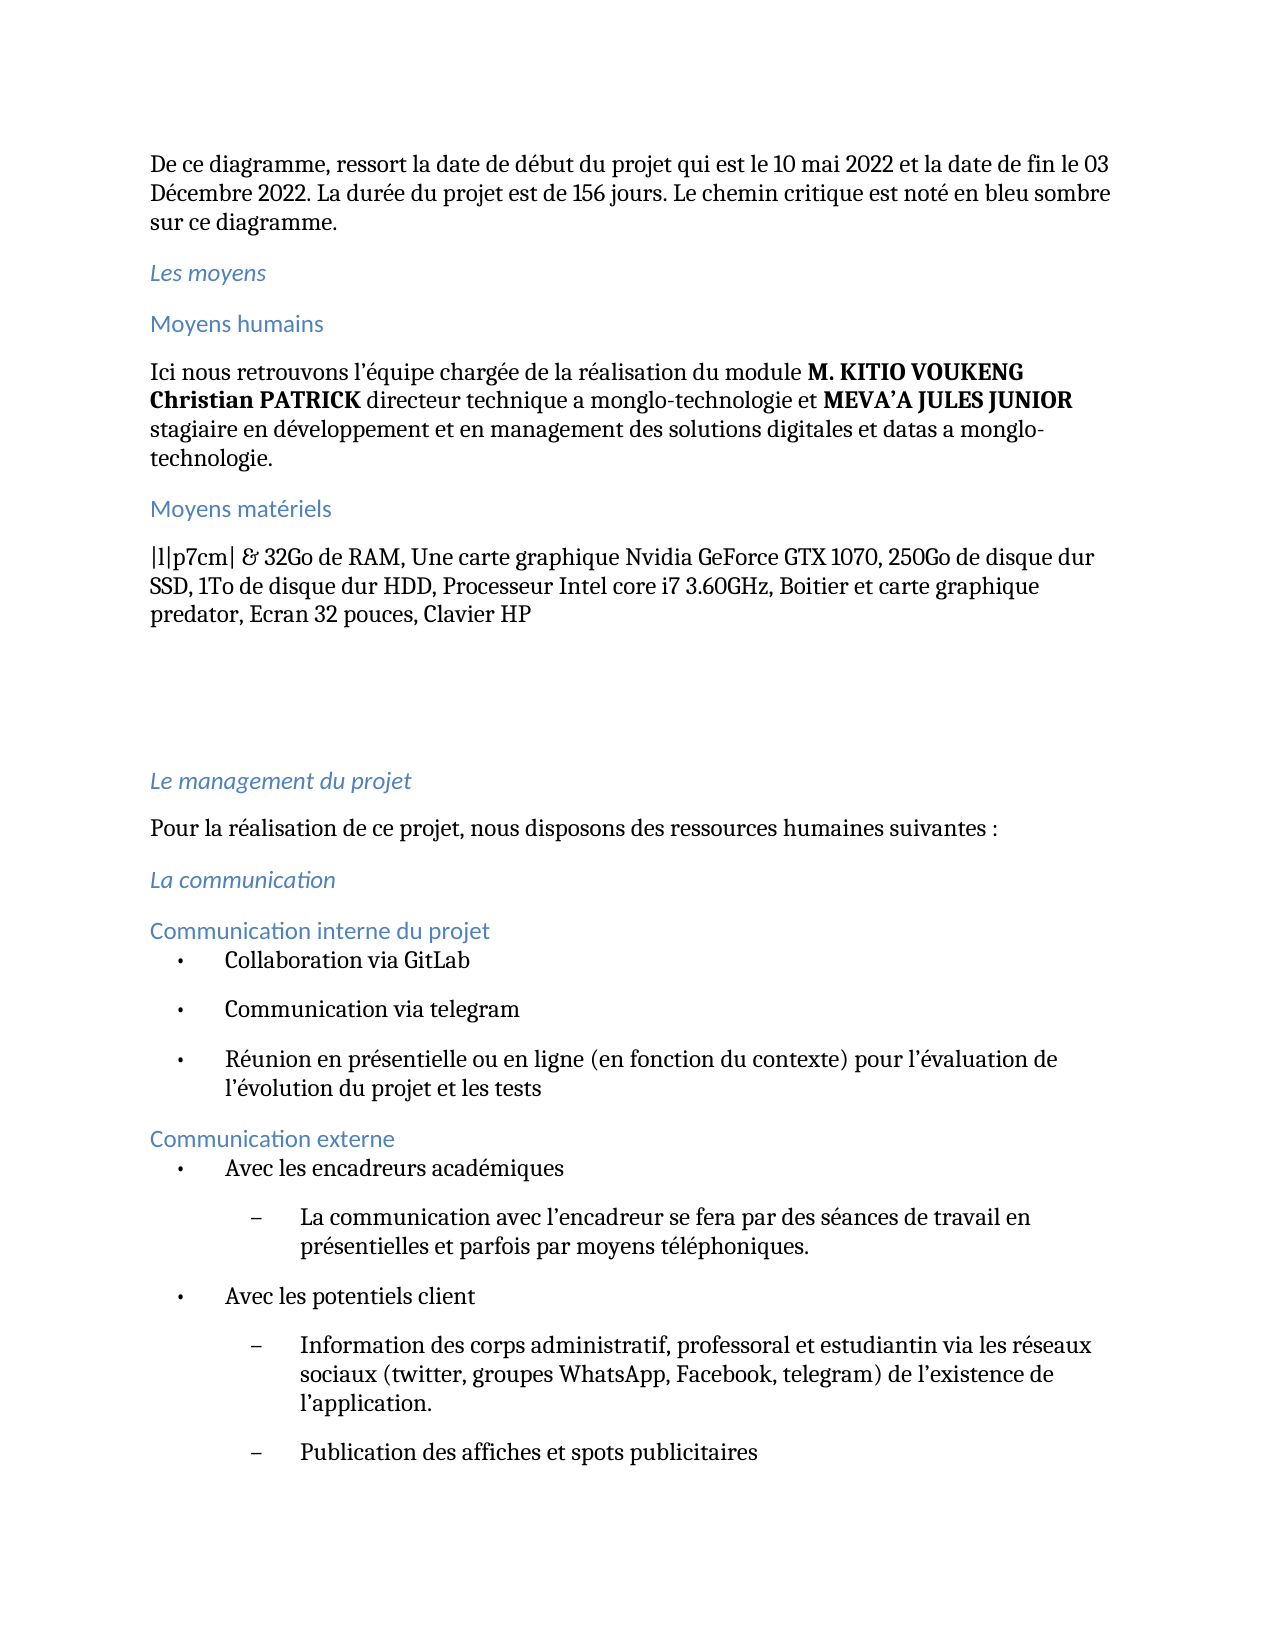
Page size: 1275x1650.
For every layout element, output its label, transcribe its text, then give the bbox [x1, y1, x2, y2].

list Collaboration via GitLab [175, 946, 1125, 974]
subtitle Communication interne du projet [150, 915, 1125, 946]
text Pour la réalisation de ce projet, nous disposons des ressources humaines suivantes : [150, 814, 1125, 843]
list Réunion en présentielle ou en ligne (en fonction du contexte) pour l’évaluation de l’évolution du projet et les tests [175, 1045, 1125, 1102]
list Communication via telegram [175, 995, 1125, 1024]
list La communication avec l’encadreur se fera par des séances de travail en présentielles et parfois par moyens téléphoniques. [250, 1203, 1125, 1261]
subtitle Moyens humains [150, 308, 1125, 339]
subtitle Les moyens [150, 257, 1125, 288]
list Publication des affiches et spots publicitaires [250, 1438, 1125, 1467]
text Ici nous retrouvons l’équipe chargée de la réalisation du module M. KITIO VOUKENG Christian PATRICK directeur technique a monglo-technologie et MEVA’A JULES JUNIOR stagiaire en développement et en management des solutions digitales et datas a monglo-technologie. [150, 358, 1125, 473]
subtitle Moyens matériels [150, 493, 1125, 524]
list Information des corps administratif, professoral et estudiantin via les réseaux sociaux (twitter, groupes WhatsApp, Facebook, telegram) de l’existence de l’application. [250, 1331, 1125, 1417]
text De ce diagramme, ressort la date de début du projet qui est le 10 mai 2022 et la date de fin le 03 Décembre 2022. La durée du projet est de 156 jours. Le chemin critique est noté en bleu sombre sur ce diagramme. [150, 150, 1125, 236]
subtitle Le management du projet [150, 765, 1125, 795]
list Avec les potentiels client [175, 1282, 1125, 1310]
list Avec les encadreurs académiques [175, 1154, 1125, 1182]
subtitle La communication [150, 864, 1125, 894]
subtitle Communication externe [150, 1123, 1125, 1154]
text |l|p7cm| & 32Go de RAM, Une carte graphique Nvidia GeForce GTX 1070, 250Go de disque dur SSD, 1To de disque dur HDD, Processeur Intel core i7 3.60GHz, Boitier et carte graphique predator, Ecran 32 pouces, Clavier HP [150, 543, 1125, 744]
